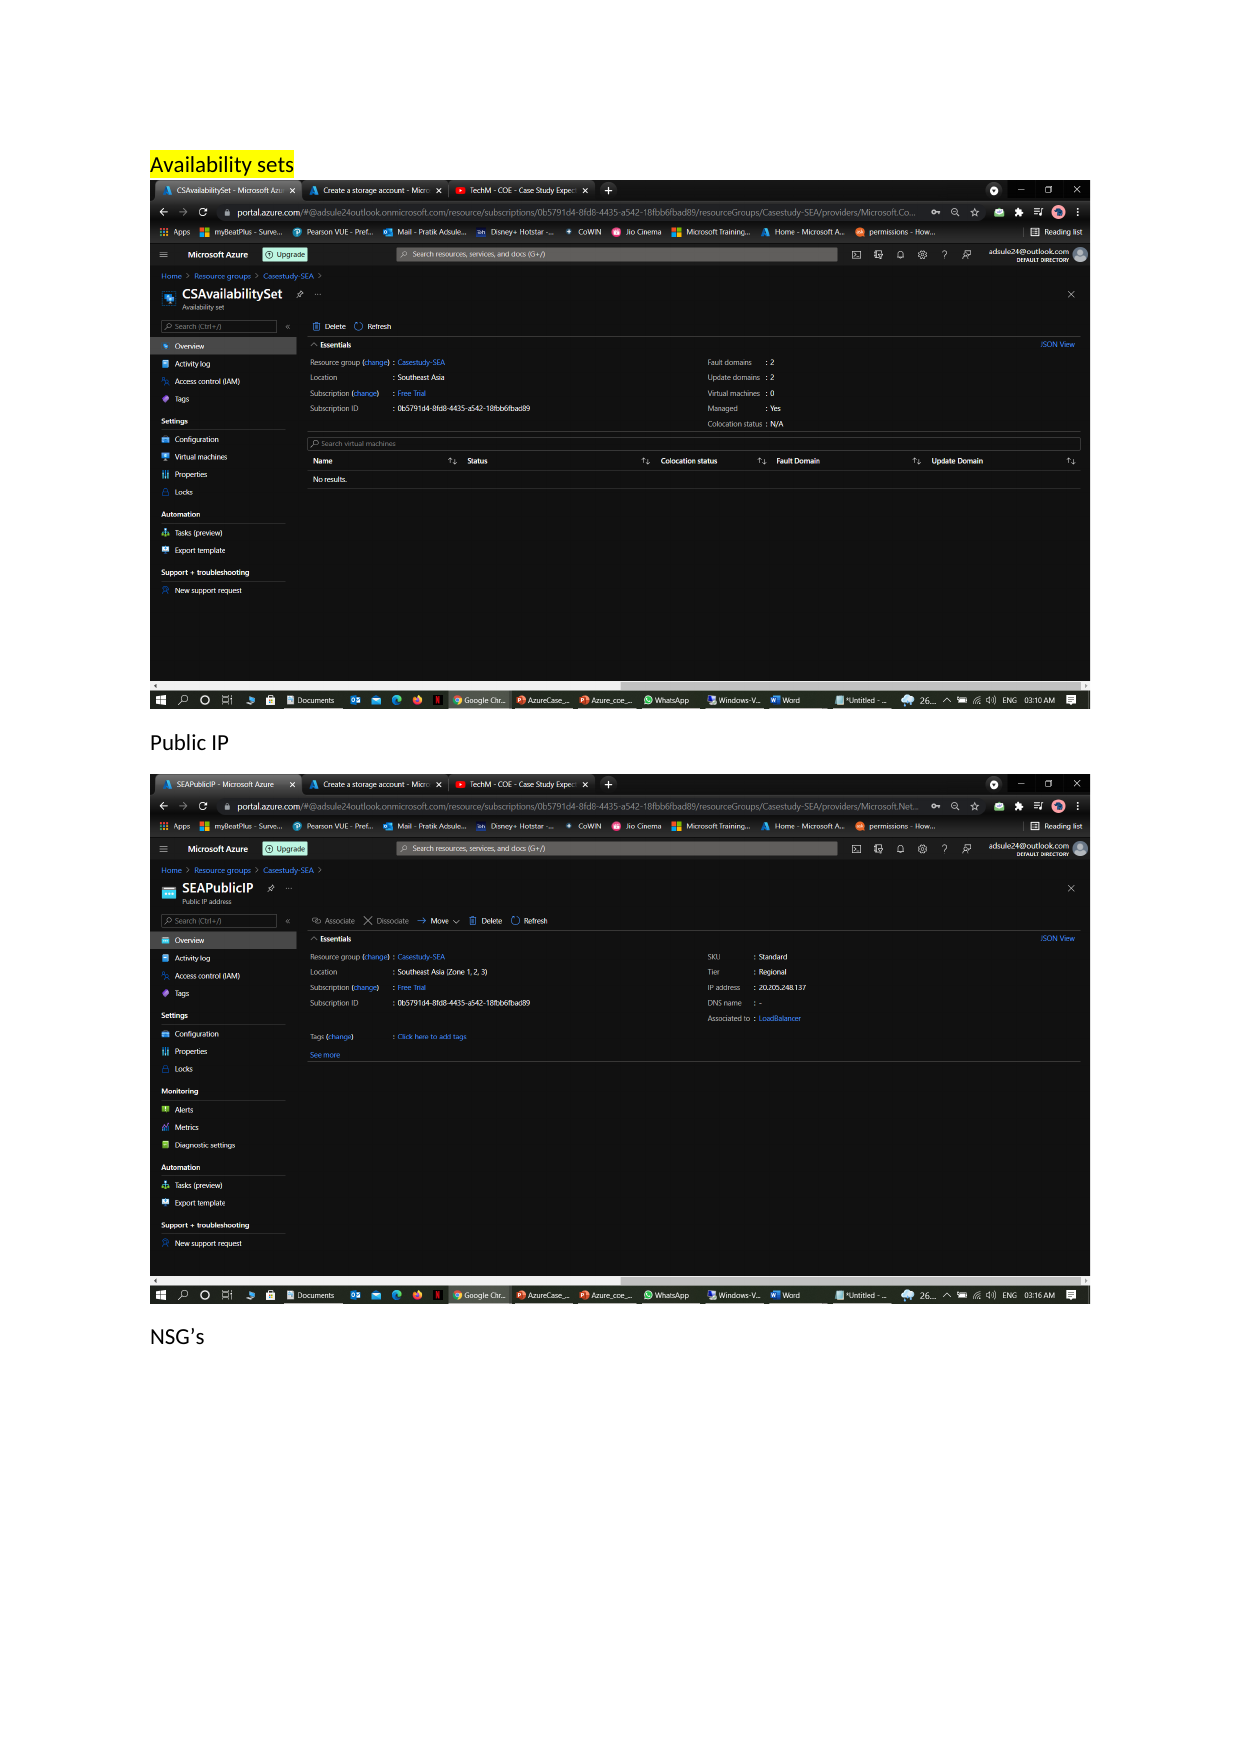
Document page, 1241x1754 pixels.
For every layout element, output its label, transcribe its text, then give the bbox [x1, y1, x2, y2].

text Availability sets [150, 150, 1090, 180]
text NSG’s [150, 1322, 1090, 1351]
picture [150, 774, 1091, 1304]
picture [150, 180, 1091, 709]
text Public IP [150, 728, 1090, 756]
